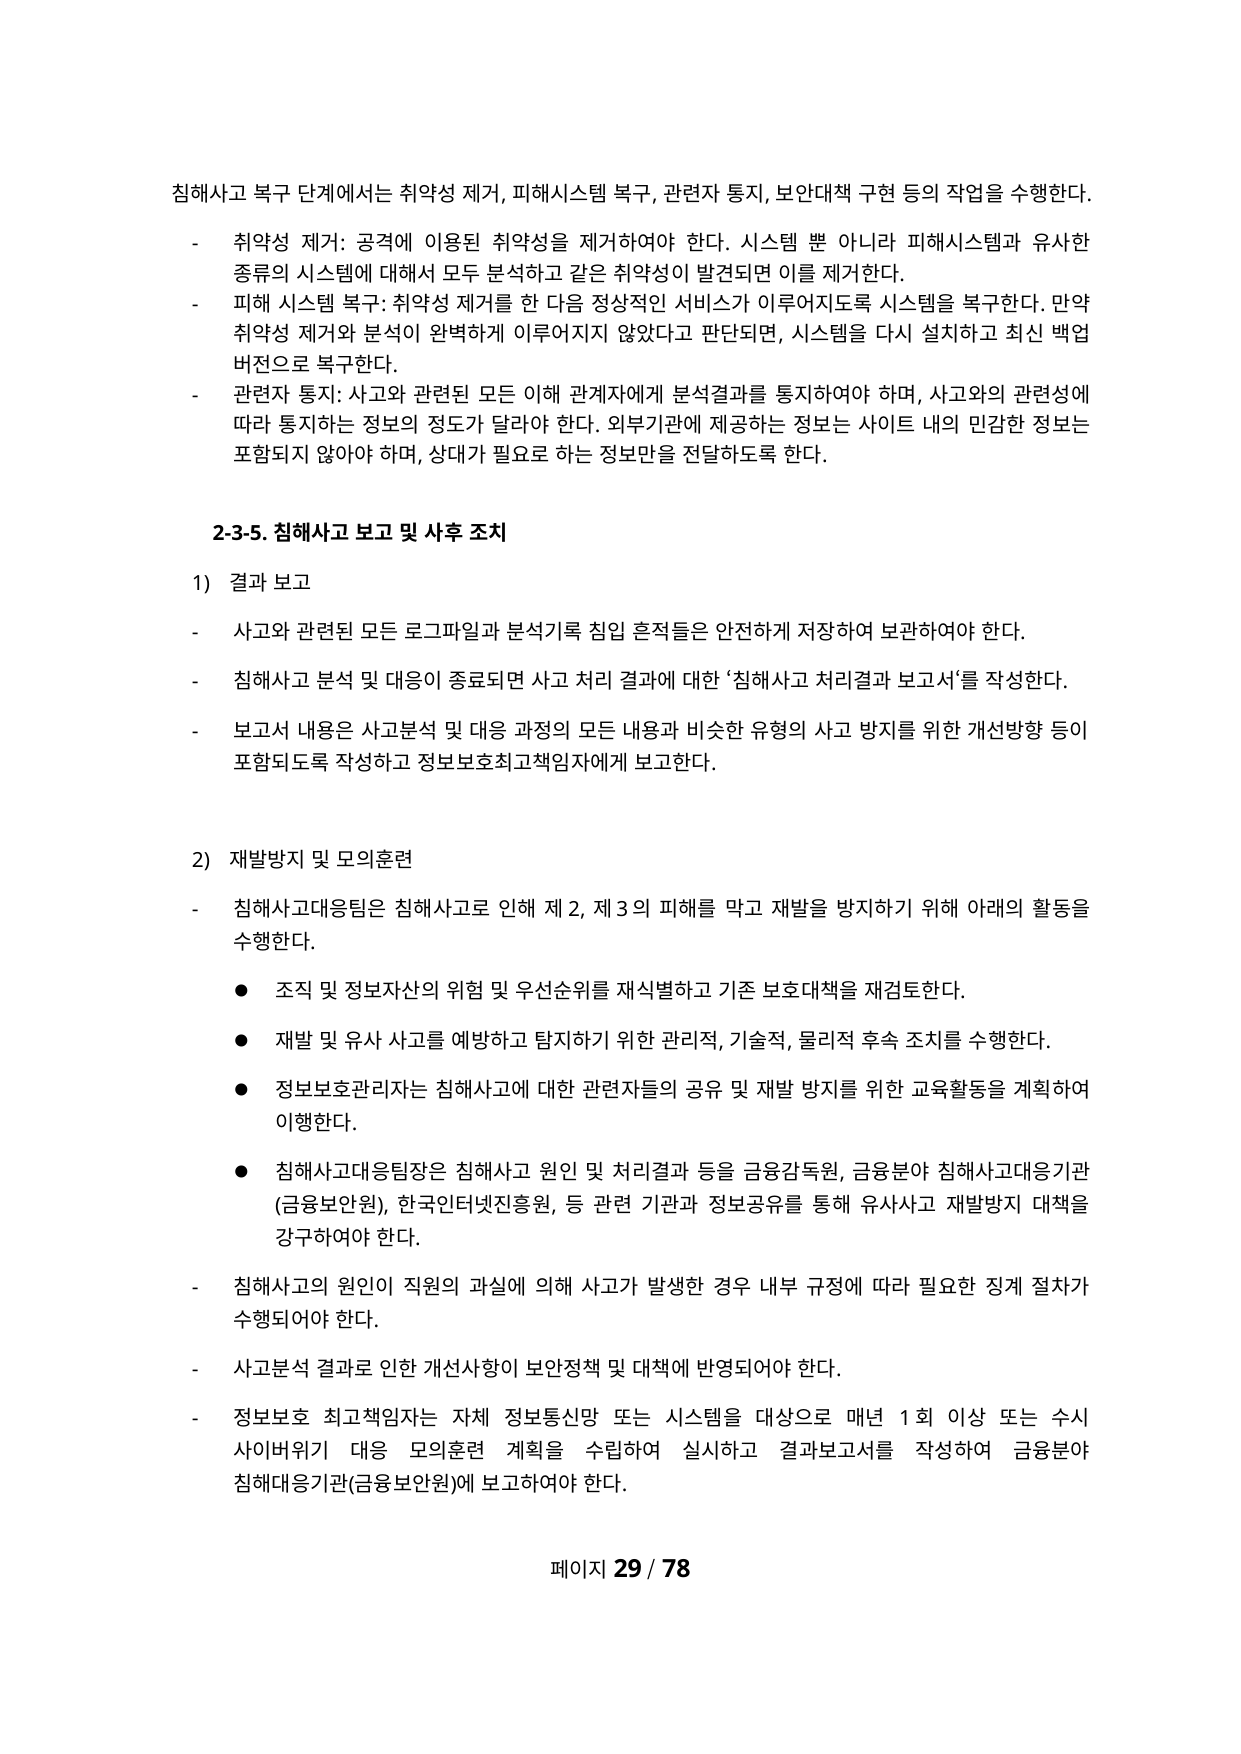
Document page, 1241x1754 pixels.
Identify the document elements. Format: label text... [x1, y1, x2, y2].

list 피해 시스템 복구: 취약성 제거를 한 다음 정상적인 서비스가 이루어지도록 시스템을 복구한다. 만약 취약성 제거와 분석이 완벽하게 이루어지지 않았다고 판단되면, 시스템을 다시 설치하고 최신 백업 버전으로 복구한다. [192, 287, 1090, 378]
list 침해사고의 원인이 직원의 과실에 의해 사고가 발생한 경우 내부 규정에 따라 필요한 징계 절차가 수행되어야 한다. [192, 1270, 1090, 1333]
list 재발 및 유사 사고를 예방하고 탐지하기 위한 관리적, 기술적, 물리적 후속 조치를 수행한다. [233, 1024, 1090, 1054]
list 침해사고 분석 및 대응이 종료되면 사고 처리 결과에 대한 ‘침해사고 처리결과 보고서‘를 작성한다. [192, 664, 1090, 695]
list 재발방지 및 모의훈련 [192, 843, 1090, 873]
list 침해사고대응팀은 침해사고로 인해 제2, 제3의 피해를 막고 재발을 방지하기 위해 아래의 활동을 수행한다. [192, 893, 1090, 956]
list 정보보호관리자는 침해사고에 대한 관련자들의 공유 및 재발 방지를 위한 교육활동을 계획하여 이행한다. [233, 1073, 1090, 1136]
list 조직 및 정보자산의 위험 및 우선순위를 재식별하고 기존 보호대책을 재검토한다. [233, 975, 1090, 1005]
list 결과 보고 [192, 566, 1090, 596]
subtitle 2-3-5. 침해사고 보고 및 사후 조치 [212, 516, 1090, 547]
list 취약성 제거: 공격에 이용된 취약성을 제거하여야 한다. 시스템 뿐 아니라 피해시스템과 유사한 종류의 시스템에 대해서 모두 분석하고 같은 취약성이 발견되면 이를 제거한다. [192, 227, 1090, 287]
list 정보보호 최고책임자는 자체 정보통신망 또는 시스템을 대상으로 매년 1회 이상 또는 수시 사이버위기 대응 모의훈련 계획을 수립하여 실시하고 결과보고서를 작성하여 금융분야 침해대응기관(금융보안원)에 보고하여야 한다. [192, 1402, 1090, 1497]
list 사고분석 결과로 인한 개선사항이 보안정책 및 대책에 반영되어야 한다. [192, 1352, 1090, 1383]
list 관련자 통지: 사고와 관련된 모든 이해 관계자에게 분석결과를 통지하여야 하며, 사고와의 관련성에 따라 통지하는 정보의 정도가 달라야 한다. 외부기관에 제공하는 정보는 사이트 내의 민감한 정보는 포함되지 않아야 하며, 상대가 필요로 하는 정보만을 전달하도록 한다. [192, 378, 1090, 469]
text 침해사고 복구 단계에서는 취약성 제거, 피해시스템 복구, 관련자 통지, 보안대책 구현 등의 작업을 수행한다. [150, 177, 1090, 207]
list 침해사고대응팀장은 침해사고 원인 및 처리결과 등을 금융감독원, 금융분야 침해사고대응기관(금융보안원), 한국인터넷진흥원, 등 관련 기관과 정보공유를 통해 유사사고 재발방지 대책을 강구하여야 한다. [233, 1155, 1090, 1251]
list 보고서 내용은 사고분석 및 대응 과정의 모든 내용과 비슷한 유형의 사고 방지를 위한 개선방향 등이 포함되도록 작성하고 정보보호최고책임자에게 보고한다. [192, 714, 1090, 777]
list 사고와 관련된 모든 로그파일과 분석기록 침입 흔적들은 안전하게 저장하여 보관하여야 한다. [192, 615, 1090, 645]
